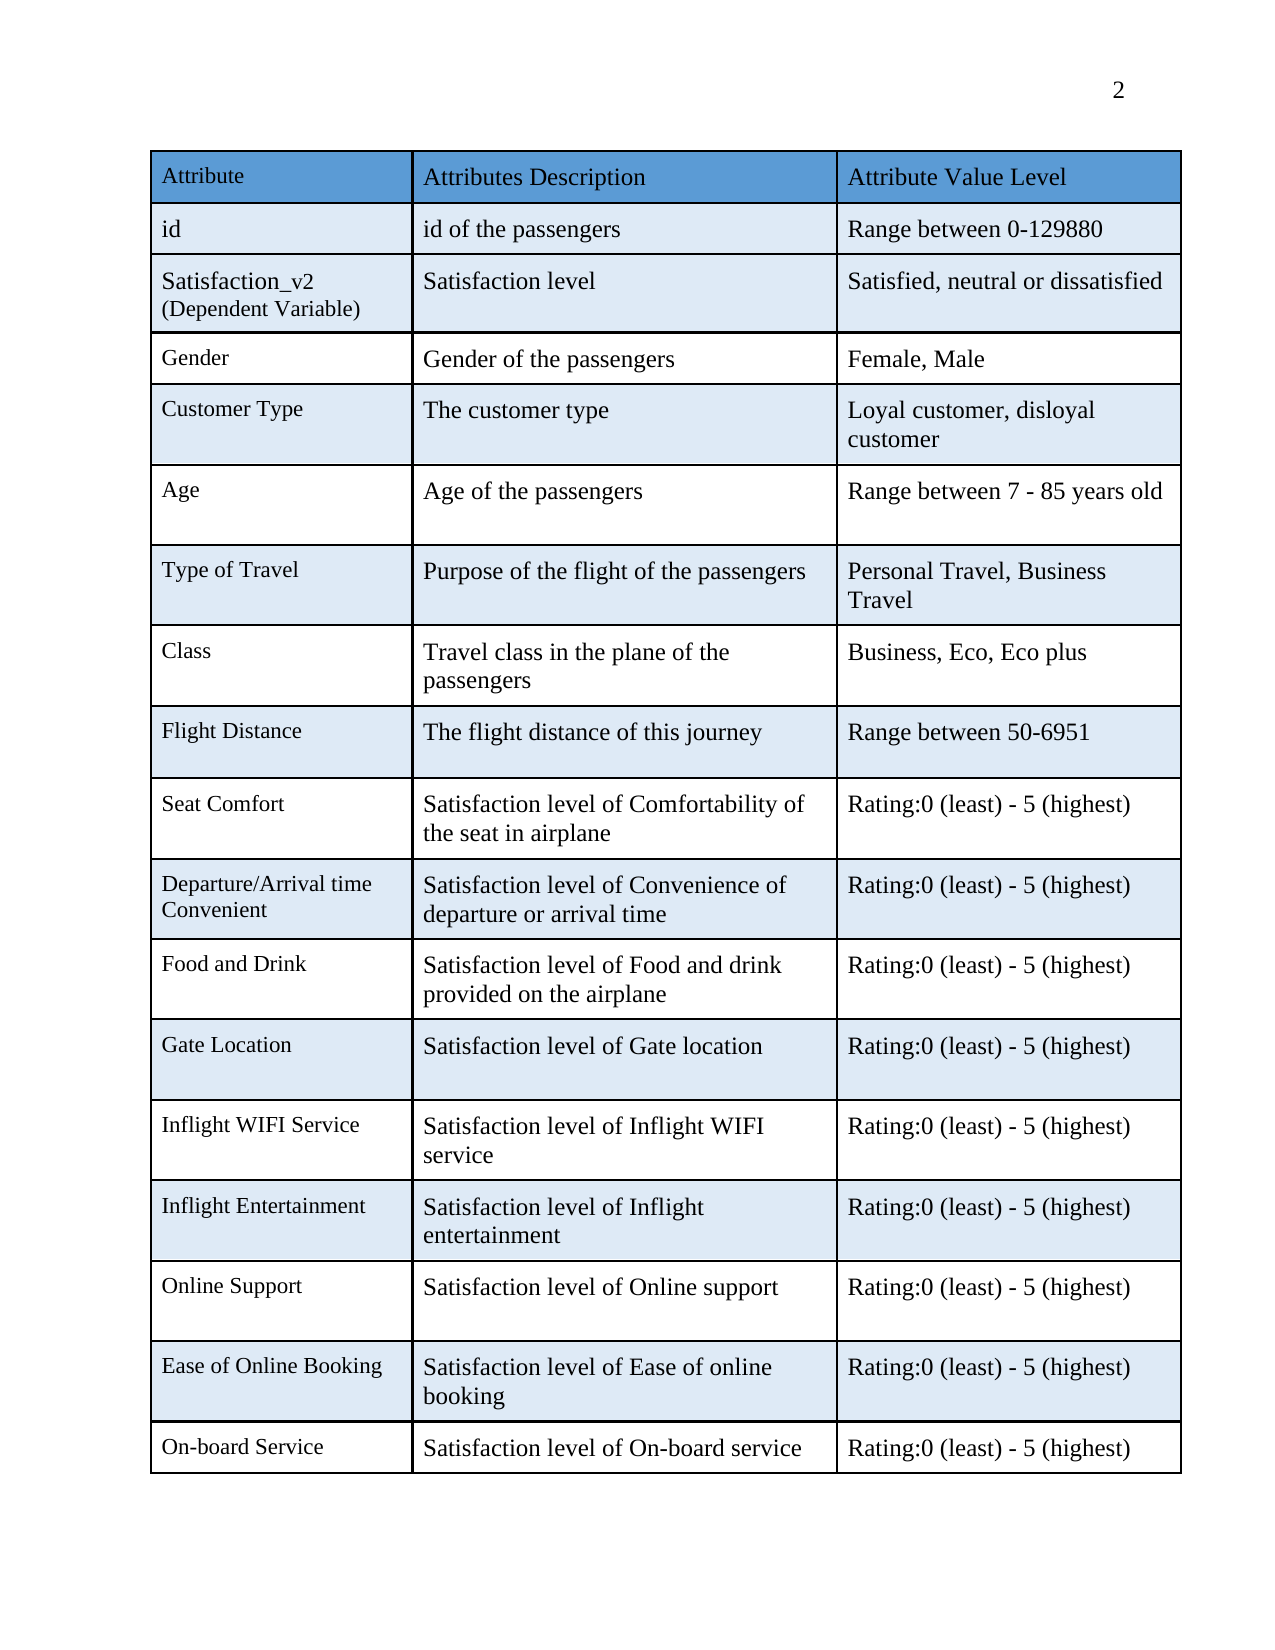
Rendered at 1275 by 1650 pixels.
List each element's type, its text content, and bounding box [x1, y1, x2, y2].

table_cell Type of Travel [152, 546, 411, 624]
table_cell Personal Travel, Business Travel [838, 546, 1180, 624]
table_cell id of the passengers [414, 204, 836, 253]
table_cell Business, Eco, Eco plus [838, 626, 1180, 705]
table_cell Satisfaction level of Food and drink provided on the airplane [414, 940, 836, 1018]
table_cell Rating:0 (least) - 5 (highest) [838, 1181, 1180, 1259]
table_cell On-board Service [152, 1423, 411, 1472]
table_cell Loyal customer, disloyal customer [838, 385, 1180, 463]
table_cell Flight Distance [152, 707, 411, 777]
table_cell Female, Male [838, 334, 1180, 383]
table_cell Rating:0 (least) - 5 (highest) [838, 1020, 1180, 1099]
table_cell The flight distance of this journey [414, 707, 836, 777]
table_header Attribute Value Level [838, 152, 1180, 202]
table_cell Age of the passengers [414, 466, 836, 544]
table_cell Ease of Online Booking [152, 1342, 411, 1420]
table_cell Rating:0 (least) - 5 (highest) [838, 779, 1180, 857]
table_cell Customer Type [152, 385, 411, 463]
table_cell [838, 1423, 1180, 1472]
table_cell Range between 0-129880 [838, 204, 1180, 253]
table_header Attributes Description [414, 152, 836, 202]
table_cell Satisfaction level of Gate location [414, 1020, 836, 1099]
table_cell Seat Comfort [152, 779, 411, 857]
table_cell Gender of the passengers [414, 334, 836, 383]
table_cell Online Support [152, 1262, 411, 1340]
table_cell Satisfaction level of Comfortability of the seat in airplane [414, 779, 836, 857]
table_cell Departure/Arrival time Convenient [152, 860, 411, 938]
table_cell Satisfaction level of Convenience of departure or arrival time [414, 860, 836, 938]
table_cell Gate Location [152, 1020, 411, 1099]
table_cell id [152, 204, 411, 253]
table_cell Range between 7 - 85 years old [838, 466, 1180, 544]
table_cell The customer type [414, 385, 836, 463]
table_cell Rating:0 (least) - 5 (highest) [838, 1262, 1180, 1340]
table_cell Rating:0 (least) - 5 (highest) [838, 860, 1180, 938]
table_header Attribute [152, 152, 411, 202]
table_cell Inflight Entertainment [152, 1181, 411, 1259]
table_cell Rating:0 (least) - 5 (highest) [838, 940, 1180, 1018]
table_cell Gender [152, 334, 411, 383]
table_cell Purpose of the flight of the passengers [414, 546, 836, 624]
table_cell Rating:0 (least) - 5 (highest) [838, 1342, 1180, 1420]
table_cell Rating:0 (least) - 5 (highest) [838, 1101, 1180, 1179]
table_cell Age [152, 466, 411, 544]
table_cell Class [152, 626, 411, 705]
table_cell Satisfied, neutral or dissatisfied [838, 255, 1180, 331]
table_cell Satisfaction level of Inflight entertainment [414, 1181, 836, 1259]
table_cell Food and Drink [152, 940, 411, 1018]
table_cell Inflight WIFI Service [152, 1101, 411, 1179]
table_cell Range between 50-6951 [838, 707, 1180, 777]
table_cell Satisfaction level [414, 255, 836, 331]
table_cell Satisfaction level of Inflight WIFI service [414, 1101, 836, 1179]
table_cell Travel class in the plane of the passengers [414, 626, 836, 705]
table_cell Satisfaction level of Online support [414, 1262, 836, 1340]
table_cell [414, 1423, 836, 1472]
table_cell Satisfaction level of Ease of online booking [414, 1342, 836, 1420]
table_cell Satisfaction_v2 (Dependent Variable) [152, 255, 411, 331]
